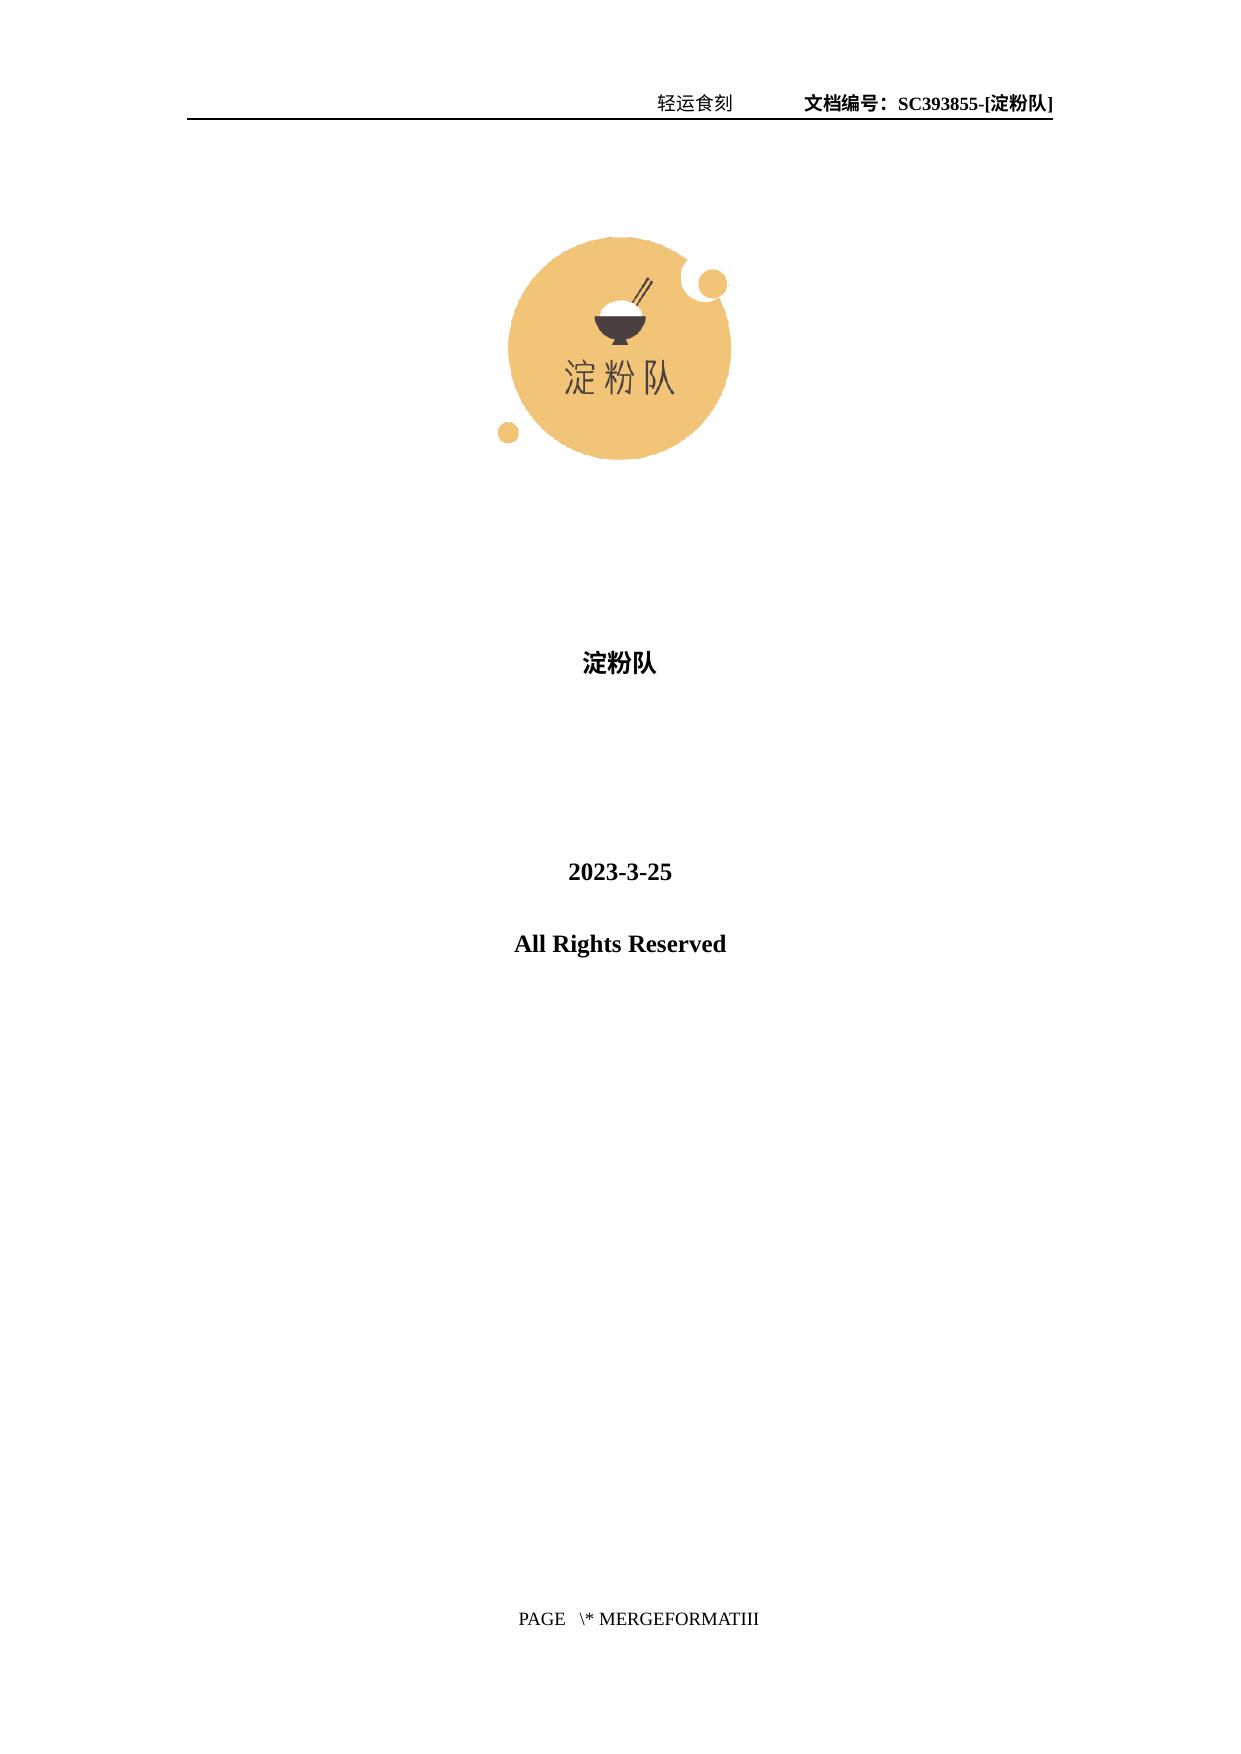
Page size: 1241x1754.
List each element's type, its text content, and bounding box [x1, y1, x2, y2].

picture [424, 162, 816, 553]
text 淀粉队 [187, 630, 1053, 695]
text 2023-3-25 [187, 855, 1053, 888]
text All Rights Reserved [187, 928, 1053, 960]
